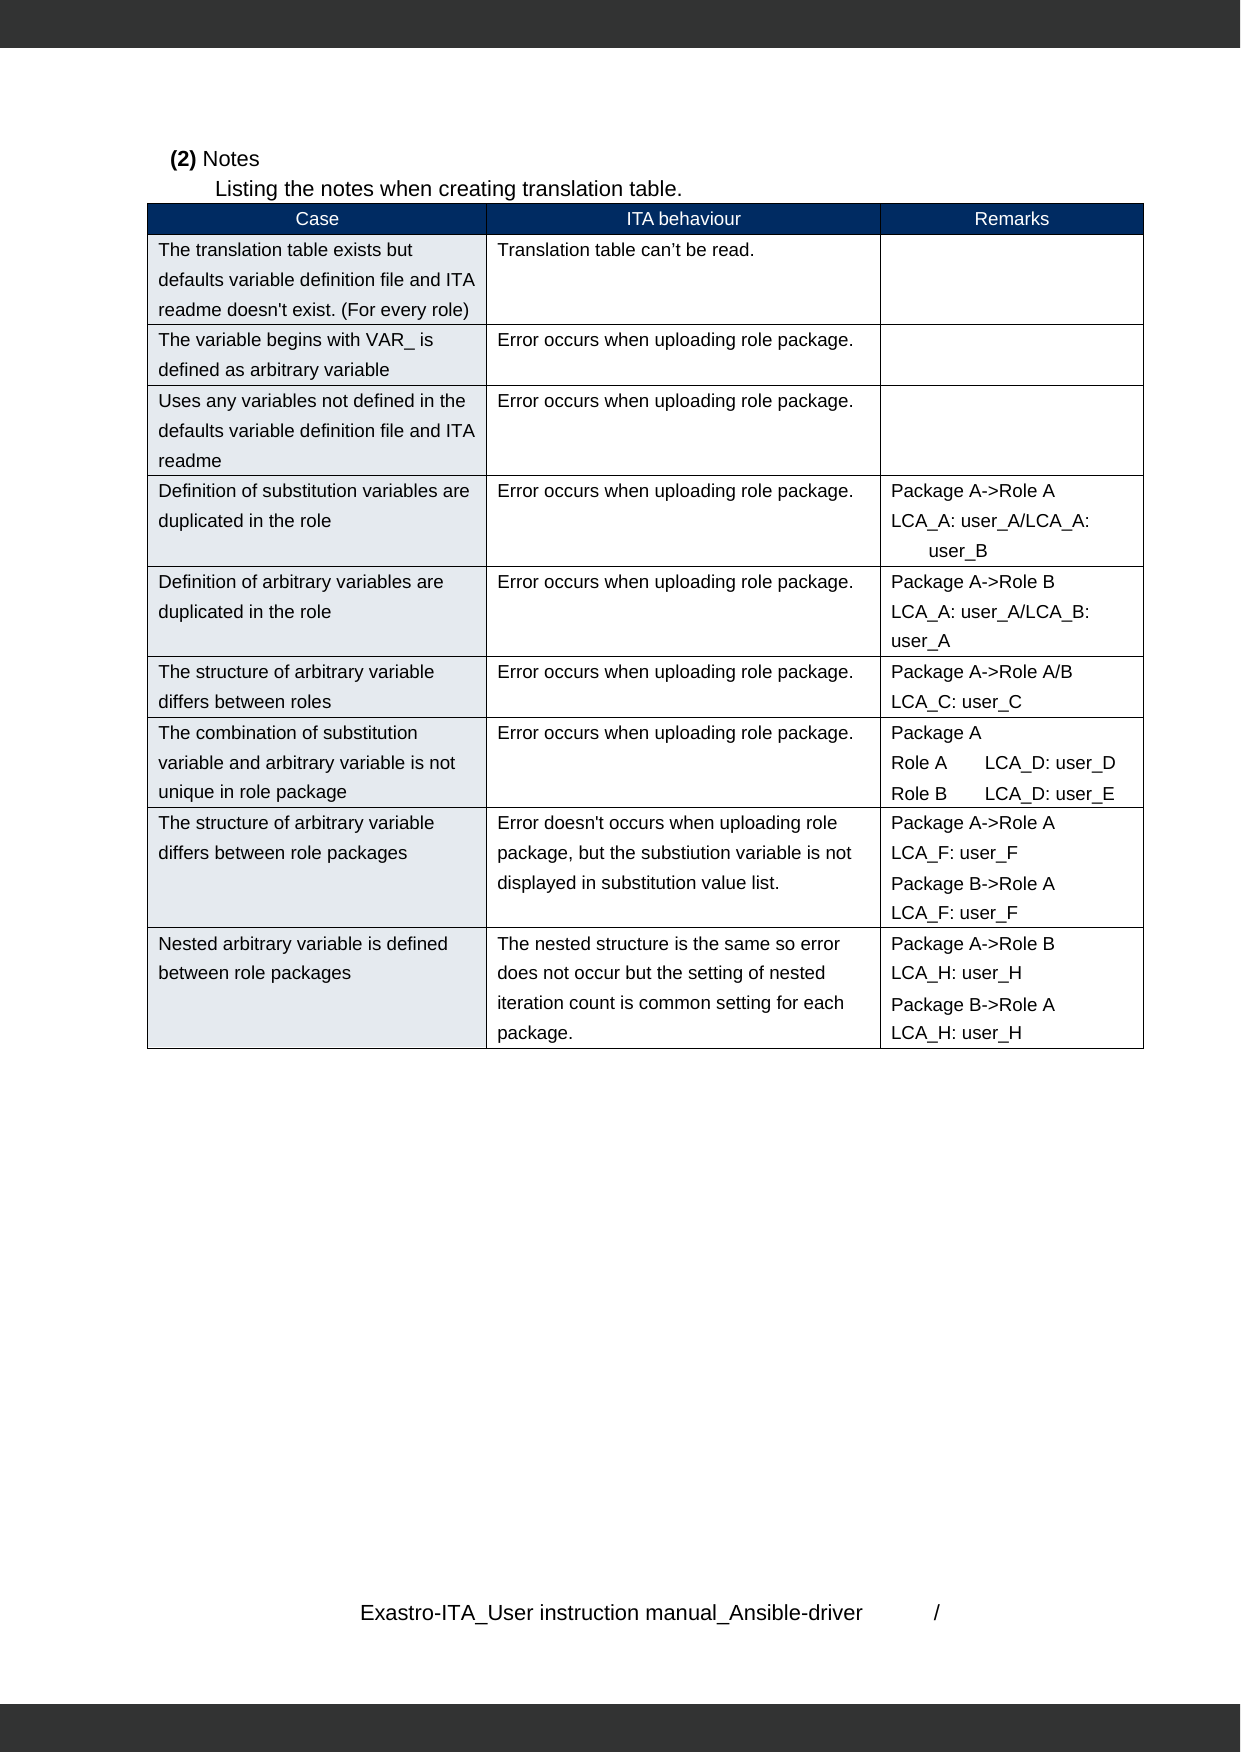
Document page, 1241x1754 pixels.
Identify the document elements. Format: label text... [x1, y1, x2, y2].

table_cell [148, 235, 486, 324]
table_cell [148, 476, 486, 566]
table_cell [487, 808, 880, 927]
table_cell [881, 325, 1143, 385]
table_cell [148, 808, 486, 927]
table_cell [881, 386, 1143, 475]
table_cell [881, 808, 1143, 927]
list (2) Notes [148, 143, 1152, 173]
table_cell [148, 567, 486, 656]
picture [0, 1704, 1241, 1752]
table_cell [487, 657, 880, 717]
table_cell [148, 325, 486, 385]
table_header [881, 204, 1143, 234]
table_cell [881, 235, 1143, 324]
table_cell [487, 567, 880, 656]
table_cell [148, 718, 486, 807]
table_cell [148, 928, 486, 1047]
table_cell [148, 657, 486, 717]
list Listing the notes when creating translation table. [215, 173, 1152, 203]
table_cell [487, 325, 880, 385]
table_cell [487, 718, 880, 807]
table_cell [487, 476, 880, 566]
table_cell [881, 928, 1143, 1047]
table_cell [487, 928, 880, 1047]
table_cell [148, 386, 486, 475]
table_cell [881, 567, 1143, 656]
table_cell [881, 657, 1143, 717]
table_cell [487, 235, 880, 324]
picture [0, 0, 1241, 48]
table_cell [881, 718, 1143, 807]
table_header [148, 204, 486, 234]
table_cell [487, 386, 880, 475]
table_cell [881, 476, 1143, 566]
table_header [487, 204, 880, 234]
